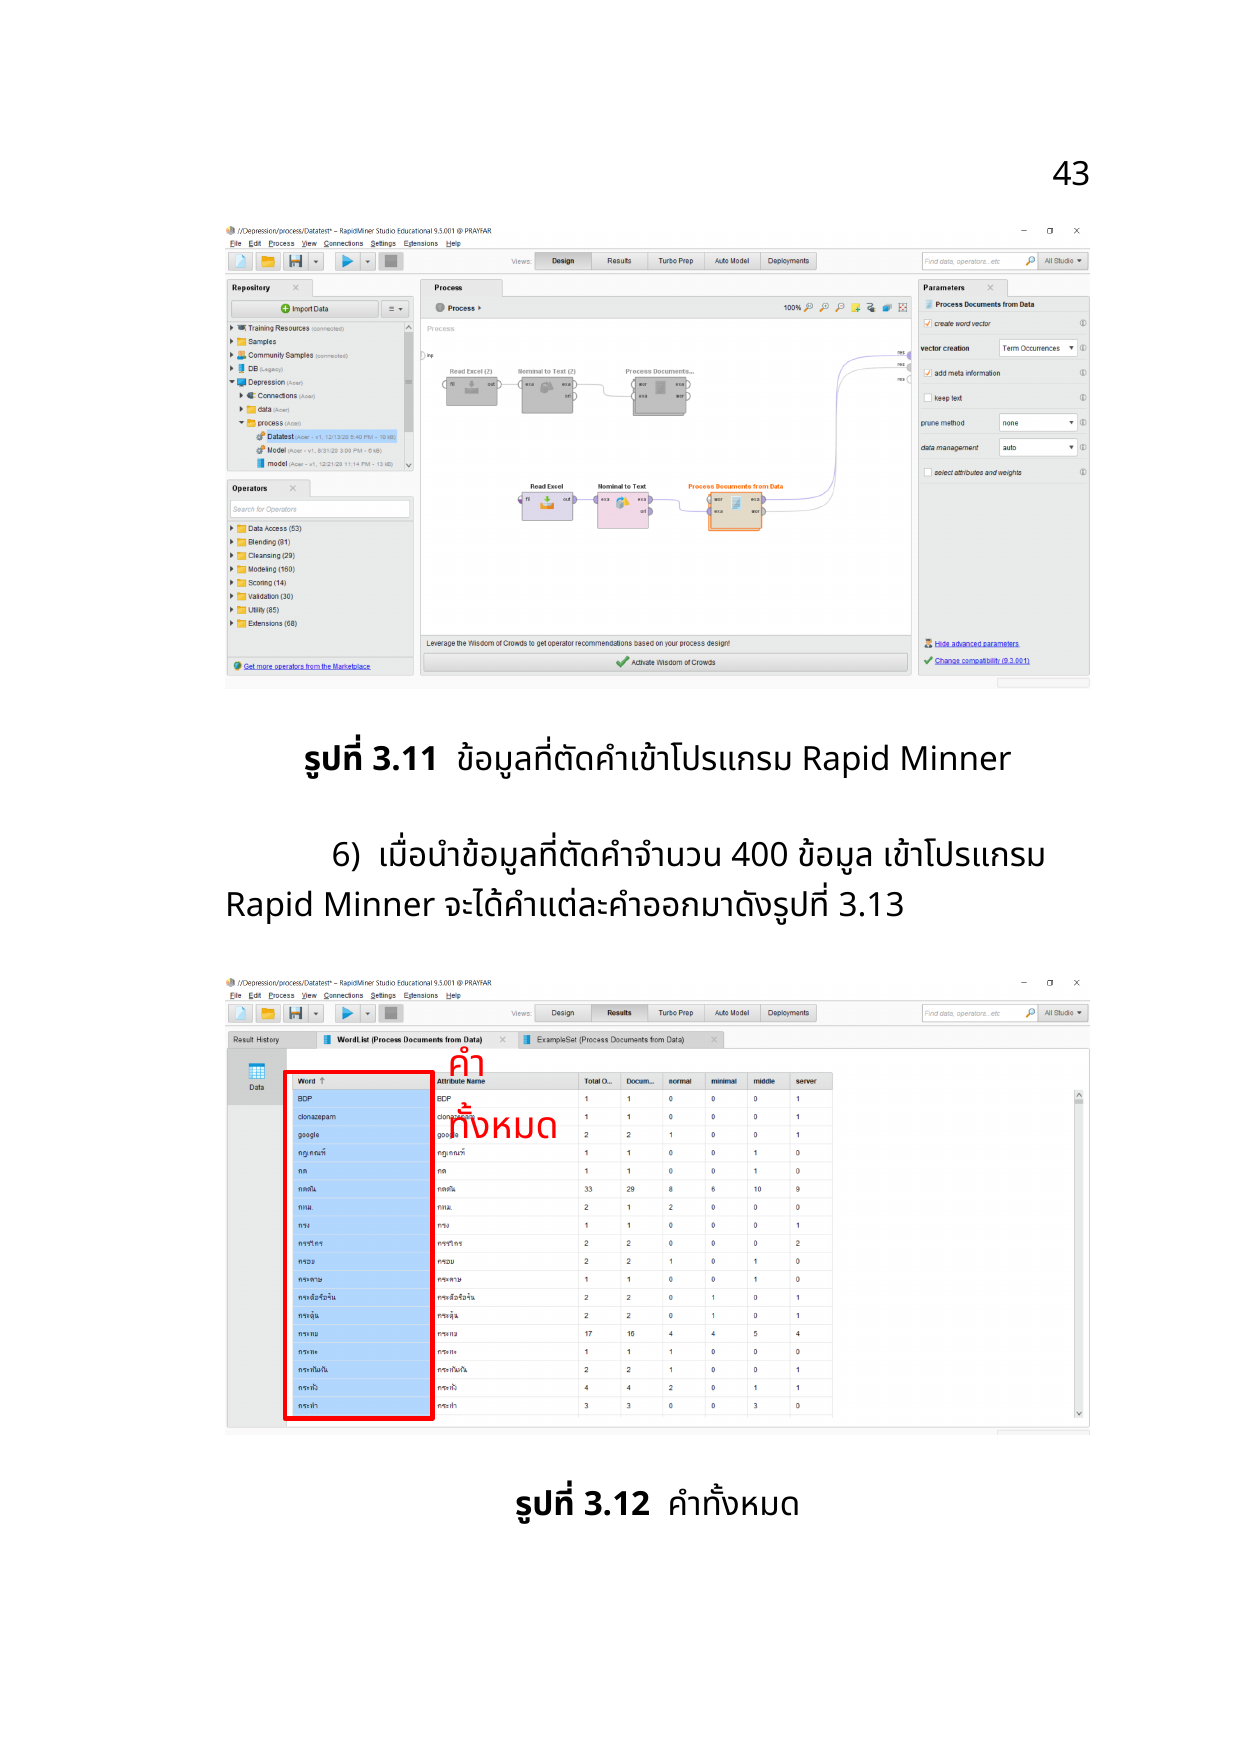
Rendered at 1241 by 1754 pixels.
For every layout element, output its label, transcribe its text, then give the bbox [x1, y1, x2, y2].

picture [225, 225, 1091, 689]
text 6) เมื่อนำข้อมูลที่ตัดคำจำนวน 400 ข้อมูล เข้าโปรแกรม Rapid Minner จะได้คำแต่ละคำออกมาดังรูปที่ 3.13 [225, 830, 1090, 932]
text รูปที่ 3.11 ข้อมูลที่ตัดคำเข้าโปรแกรม Rapid Minner [225, 734, 1090, 785]
picture [225, 977, 1091, 1435]
text รูปที่ 3.12 คำทั้งหมด [225, 1480, 1090, 1531]
